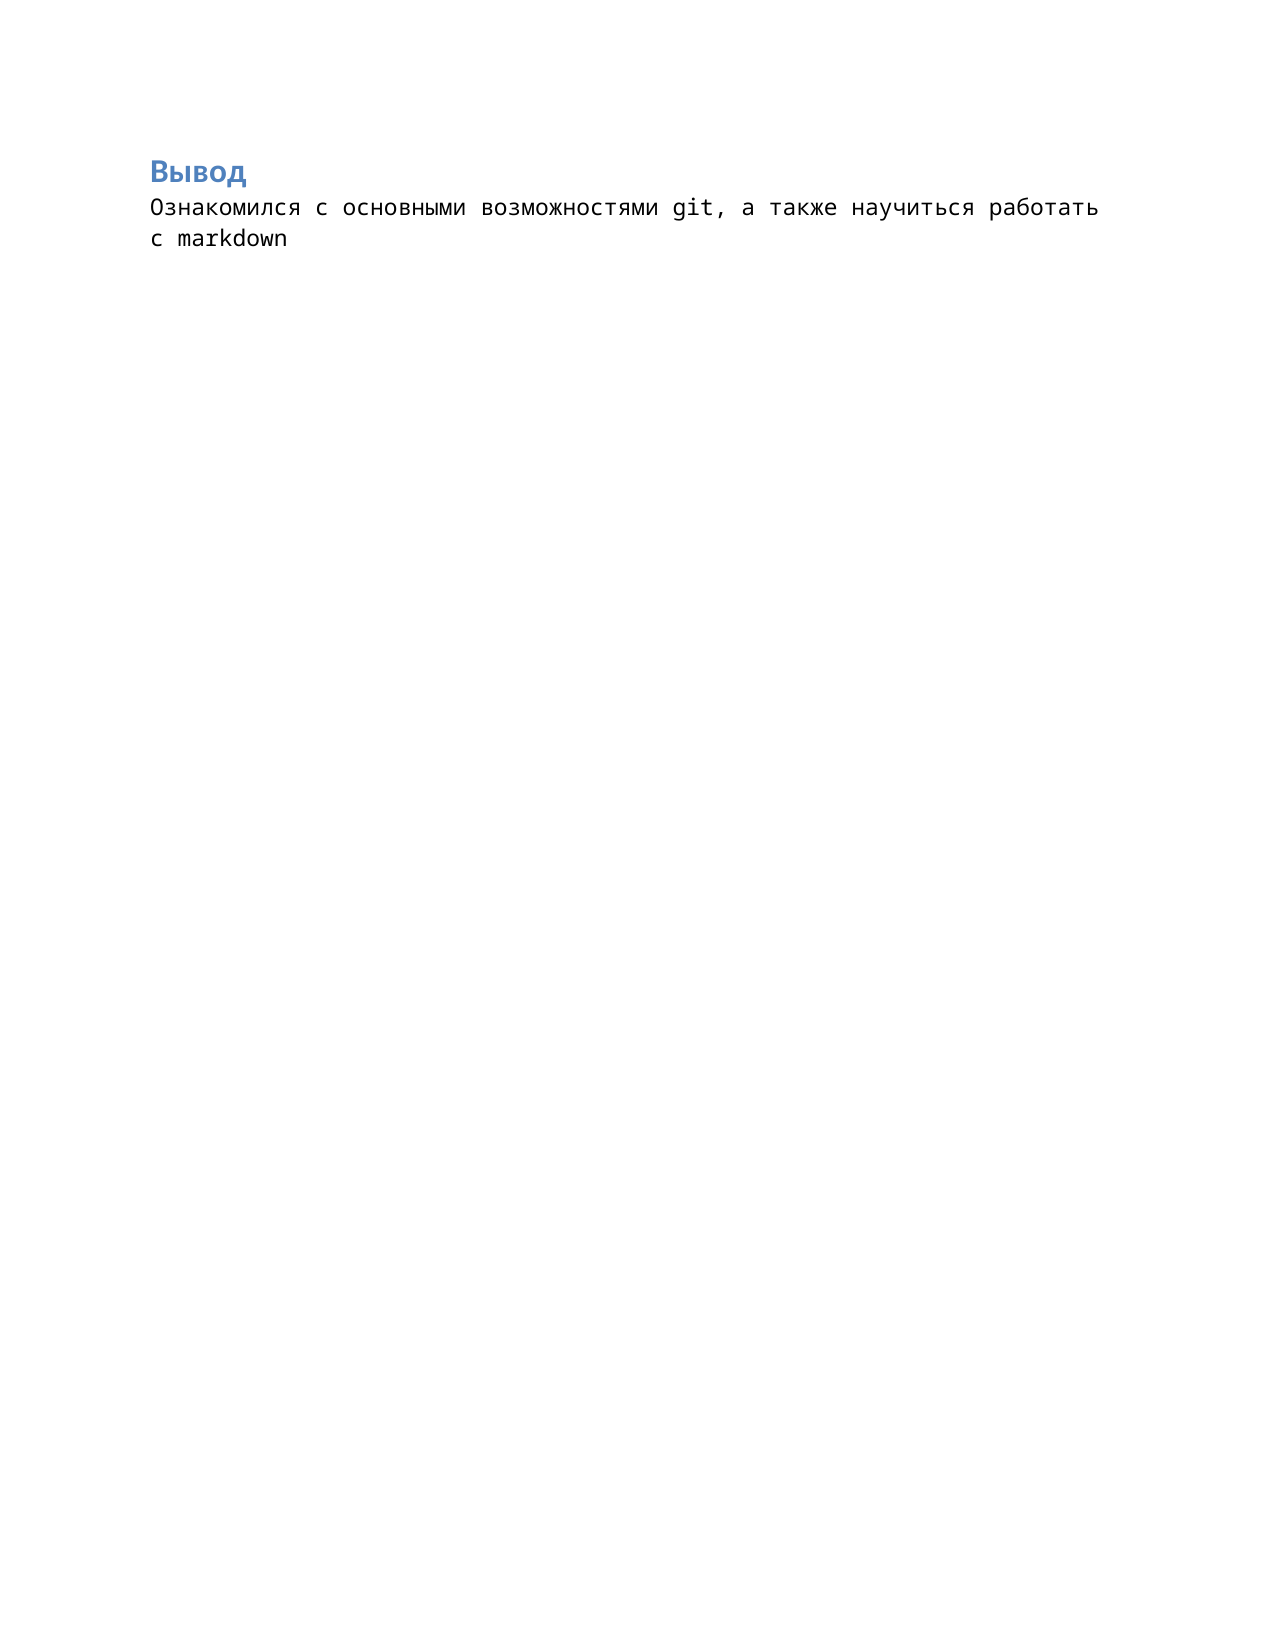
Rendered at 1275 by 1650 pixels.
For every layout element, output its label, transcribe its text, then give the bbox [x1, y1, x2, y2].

subtitle Вывод [150, 150, 1125, 191]
text Ознакомился с основными возможностями git, а также научиться работать с markdown [150, 191, 1125, 253]
